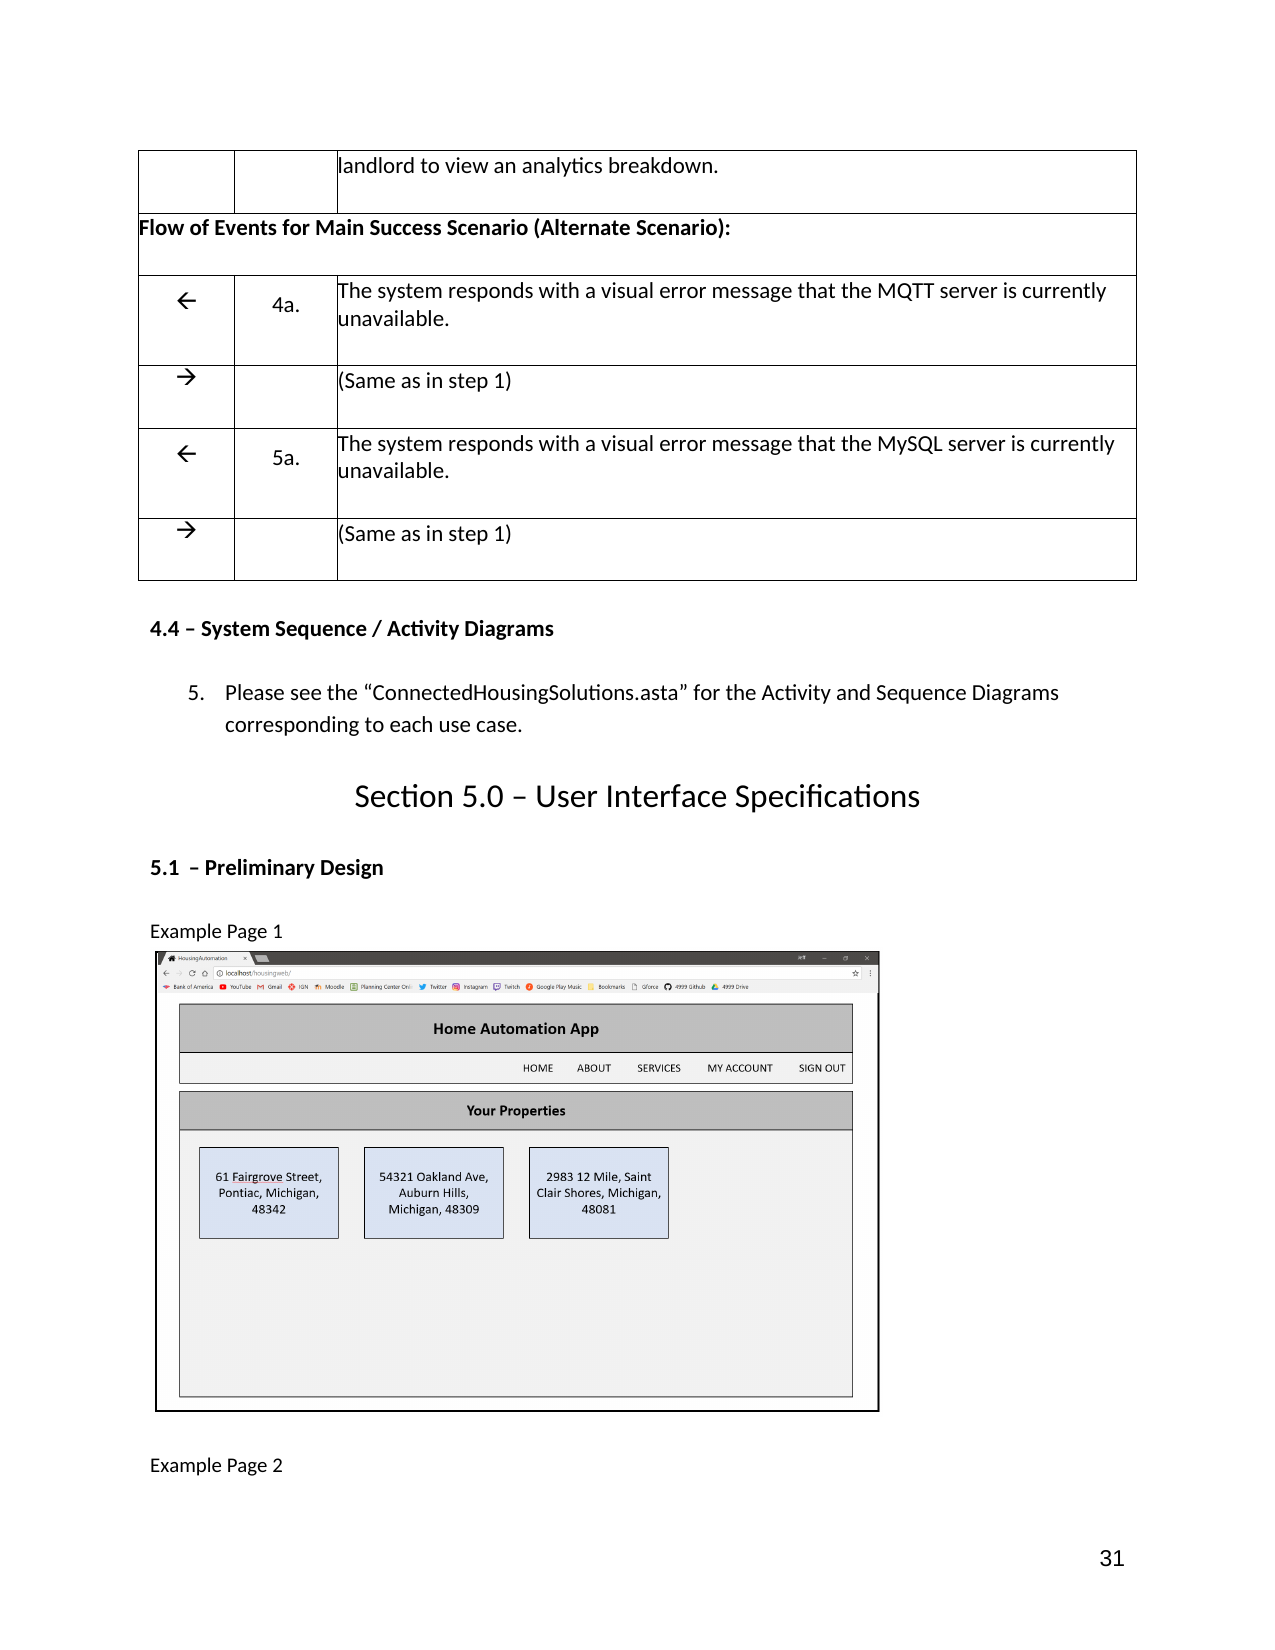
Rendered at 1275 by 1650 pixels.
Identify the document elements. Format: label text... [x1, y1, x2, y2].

table_cell (Same as in step 1) [338, 519, 1136, 580]
table_cell The system responds with a visual error message that the MySQL server is currently unavailable. [338, 429, 1136, 518]
text 4.4 – System Sequence / Activity Diagrams [150, 614, 1125, 642]
table_cell [139, 276, 234, 365]
table_cell [235, 366, 337, 428]
table_cell [139, 366, 234, 428]
table_cell [139, 519, 234, 580]
text Section 5.0 – User Interface Specifications [150, 774, 1125, 815]
table_cell (Same as in step 1) [338, 366, 1136, 428]
table_cell Flow of Events for Main Success Scenario (Alternate Scenario): [139, 214, 1136, 275]
table_cell [235, 519, 337, 580]
table_cell The system responds with a visual error message that the MQTT server is currently unavailable. [338, 276, 1136, 365]
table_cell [338, 151, 1136, 212]
table_cell [139, 429, 234, 518]
table_cell [139, 151, 234, 212]
list – Preliminary Design [150, 853, 1125, 882]
picture [150, 947, 884, 1417]
list Please see the “ConnectedHousingSolutions.asta” for the Activity and Sequence Diagrams corresponding to each use case. [187, 678, 1125, 738]
text Example Page 1 [150, 918, 1125, 943]
text Example Page 2 [150, 1452, 1125, 1478]
table_cell 7. [235, 151, 337, 212]
table_cell 4a. [235, 276, 337, 365]
table_cell 5a. [235, 429, 337, 518]
